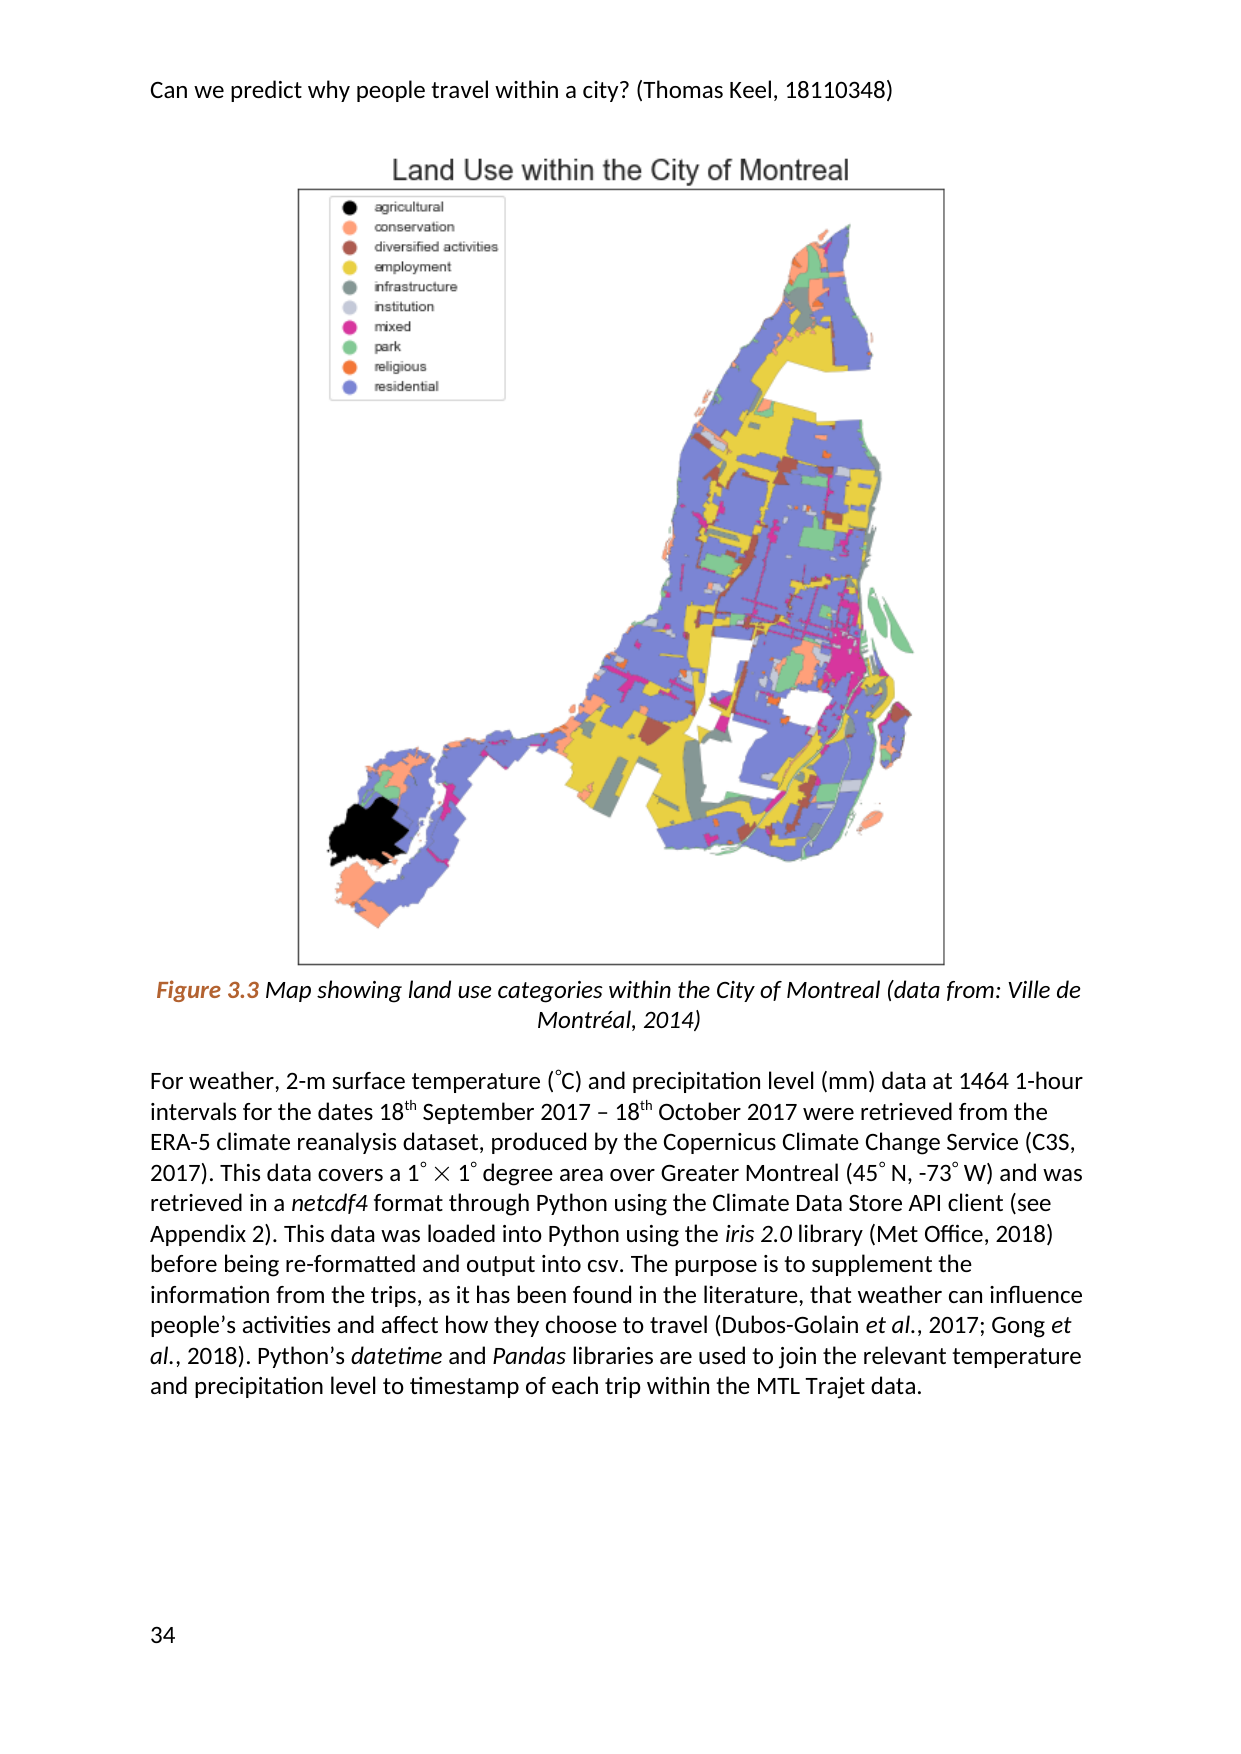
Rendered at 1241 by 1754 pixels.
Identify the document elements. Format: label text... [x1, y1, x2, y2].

text Figure 3.3 Map showing land use categories within the City of Montreal (data from: Ville de Montréal, 2014) [150, 974, 1090, 1035]
picture [288, 150, 952, 974]
text For weather, 2-m surface temperature (C) and precipitation level (mm) data at 1464 1-hour intervals for the dates 18th September 2017 – 18th October 2017 were retrieved from the ERA-5 climate reanalysis dataset, produced by the Copernicus Climate Change Service (C3S, 2017). This data covers a 1 1 degree area over Greater Montreal (45 N, -73 W) and was retrieved in a netcdf4 format through Python using the Climate Data Store API client (see Appendix 2). This data was loaded into Python using the iris 2.0 library (Met Office, 2018) before being re-formatted and output into csv. The purpose is to supplement the information from the trips, as it has been found in the literature, that weather can influence people’s activities and affect how they choose to travel (Dubos-Golain et al., 2017; Gong et al., 2018). Python’s datetime and Pandas libraries are used to join the relevant temperature and precipitation level to timestamp of each trip within the MTL Trajet data. [150, 1065, 1090, 1401]
